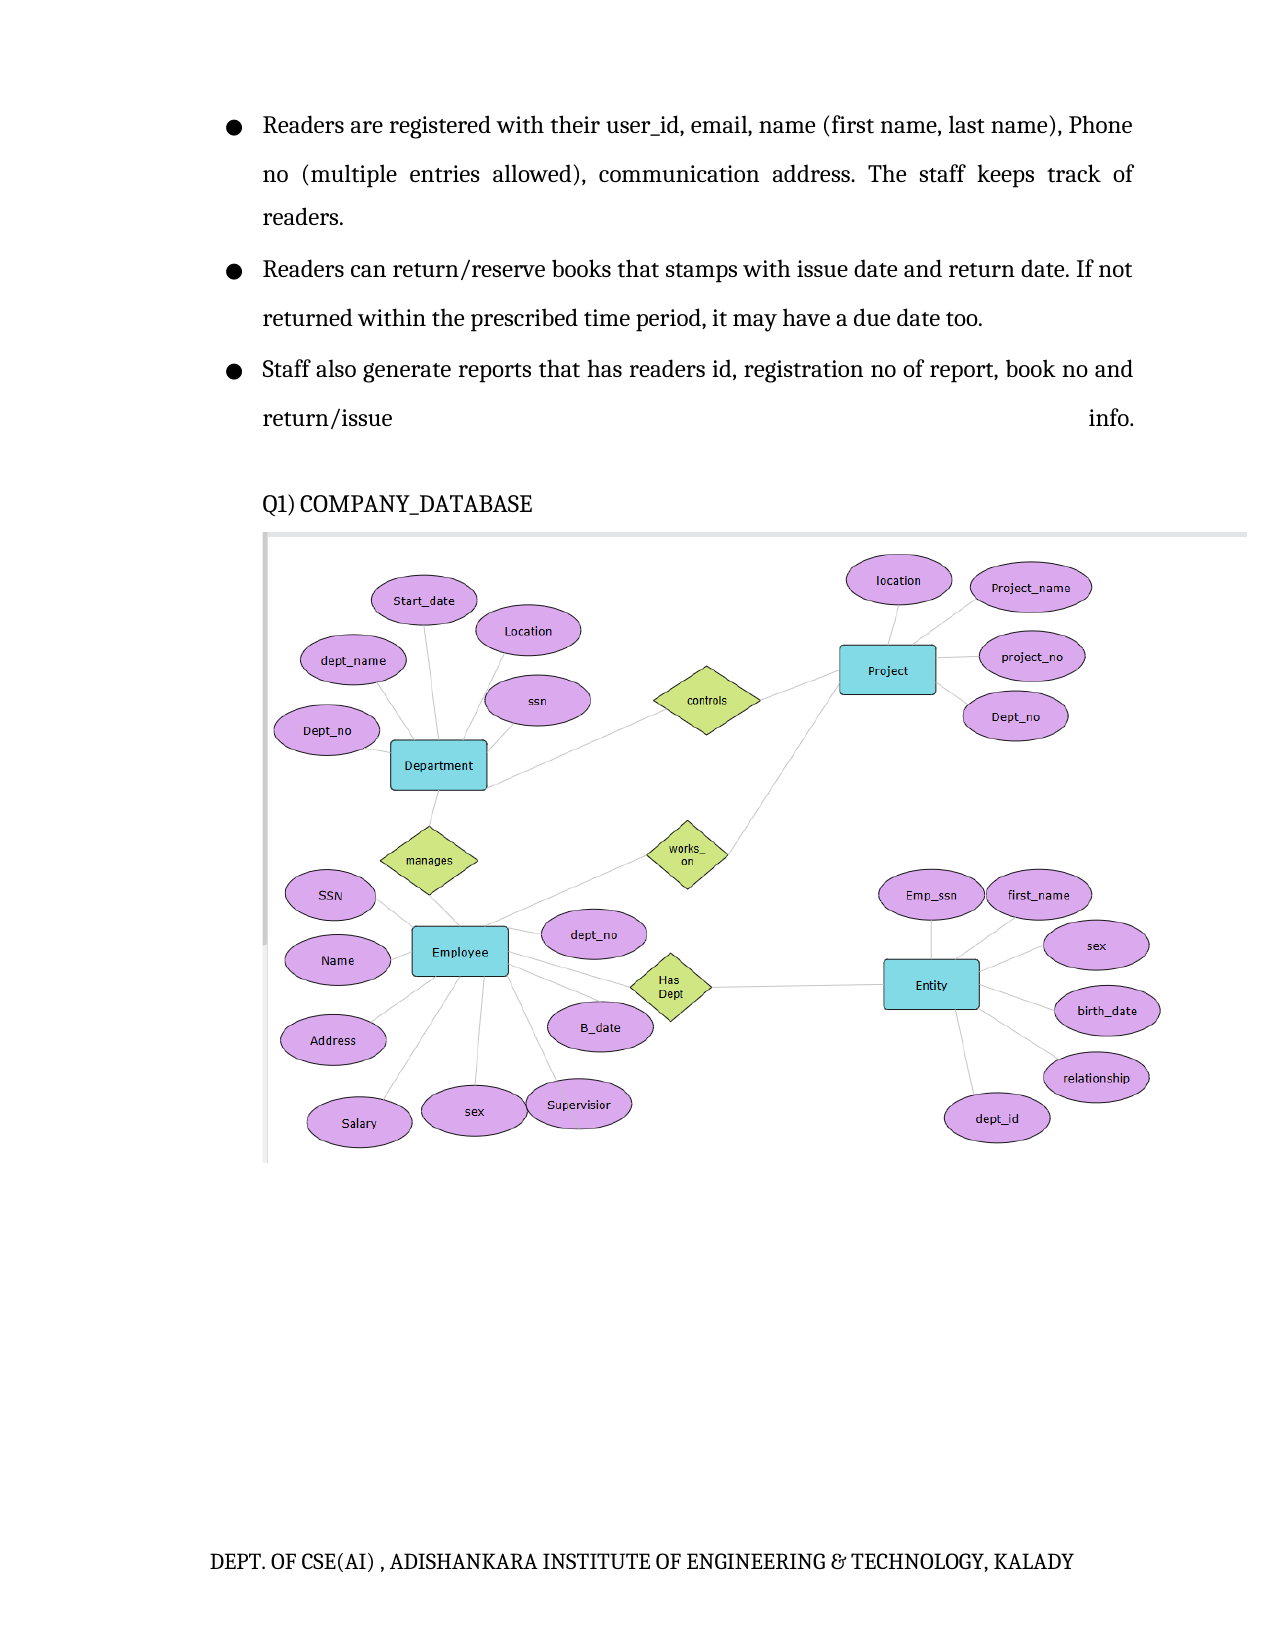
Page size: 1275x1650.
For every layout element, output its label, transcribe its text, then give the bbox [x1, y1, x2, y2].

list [225, 347, 1134, 1163]
list Readers can return/reserve books that stamps with issue date and return date. If not returned within the prescribed time period, it may have a due date too. [225, 246, 1134, 332]
picture [262, 532, 1247, 1163]
list Readers are registered with their user_id, email, name (first name, last name), Phone no (multiple entries allowed), communication address. The staff keeps track of readers. [225, 103, 1134, 232]
